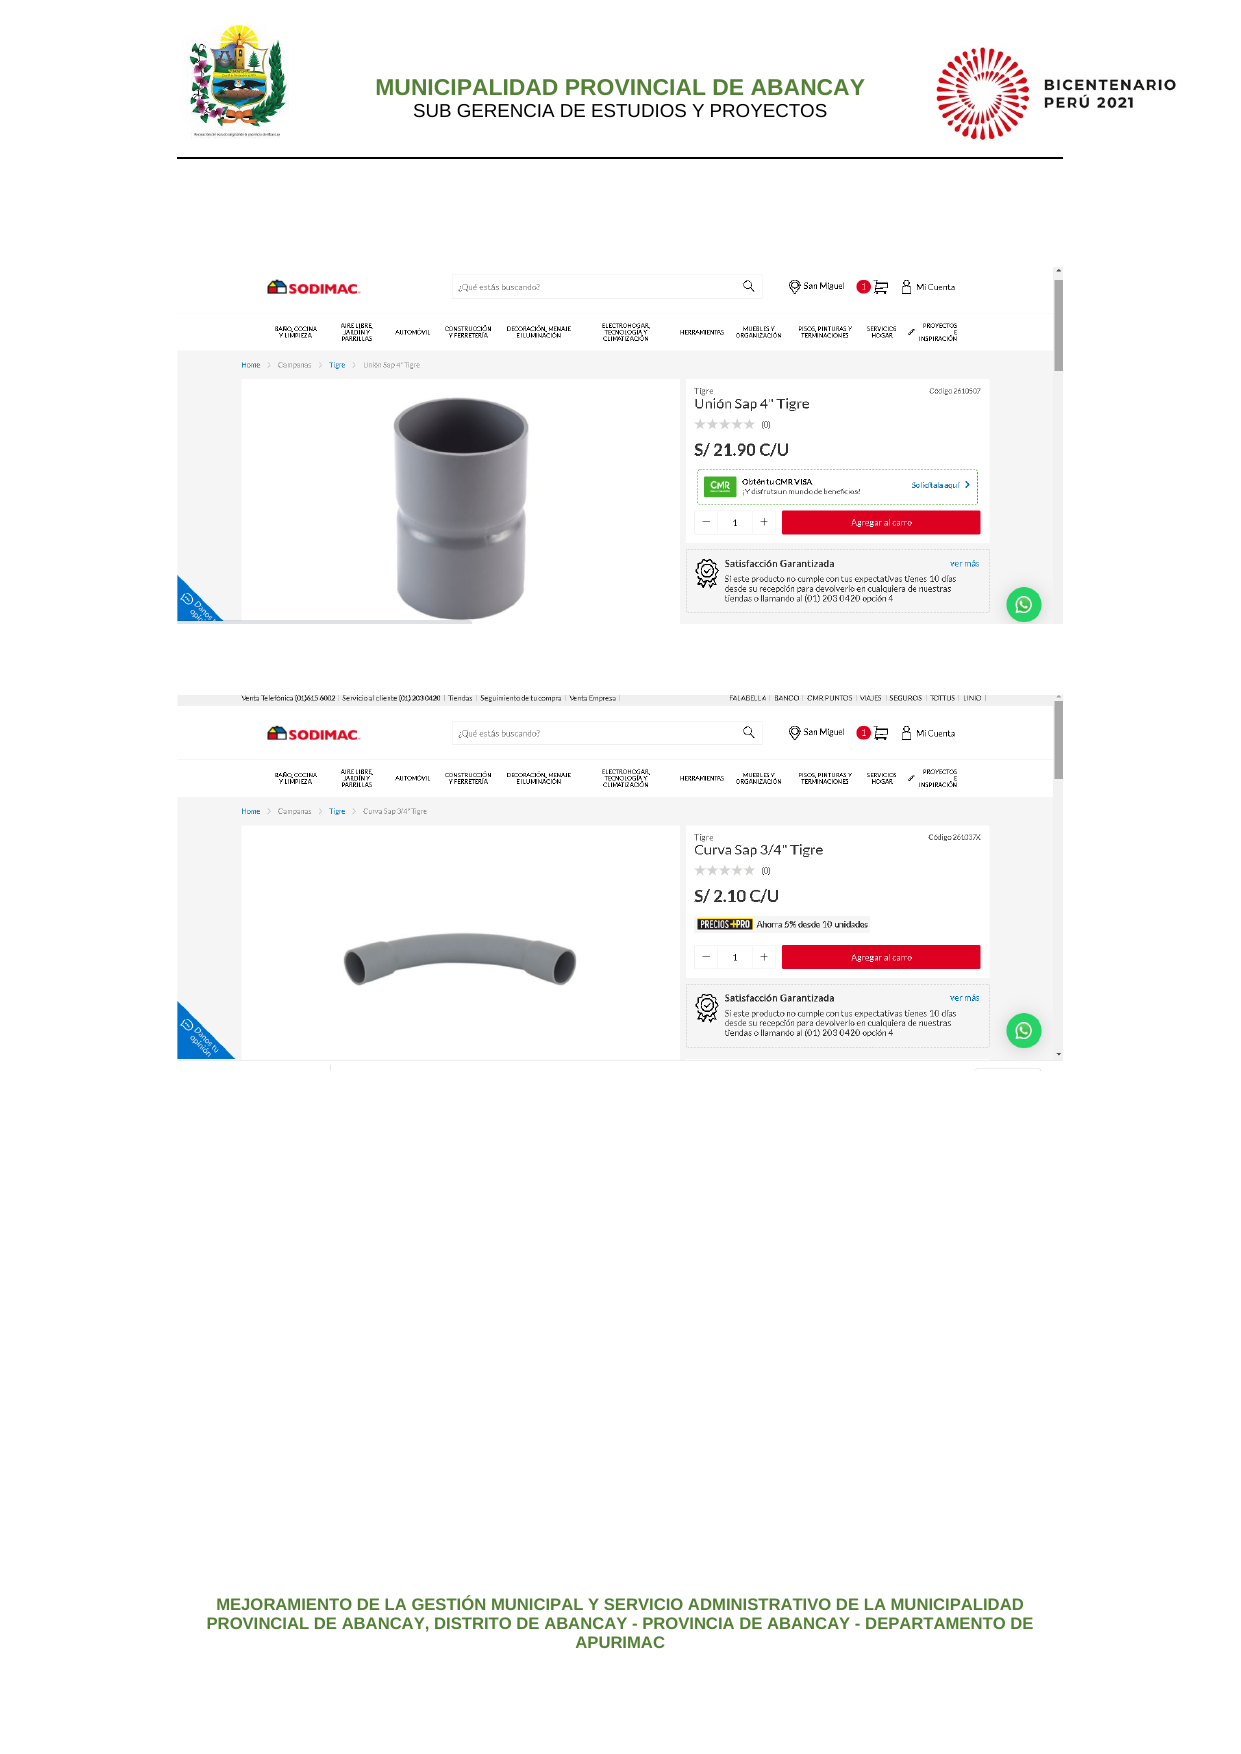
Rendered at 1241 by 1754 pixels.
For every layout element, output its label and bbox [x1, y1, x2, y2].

picture [928, 37, 1181, 143]
picture [177, 695, 1063, 1071]
picture [177, 267, 1063, 624]
picture [177, 25, 290, 141]
